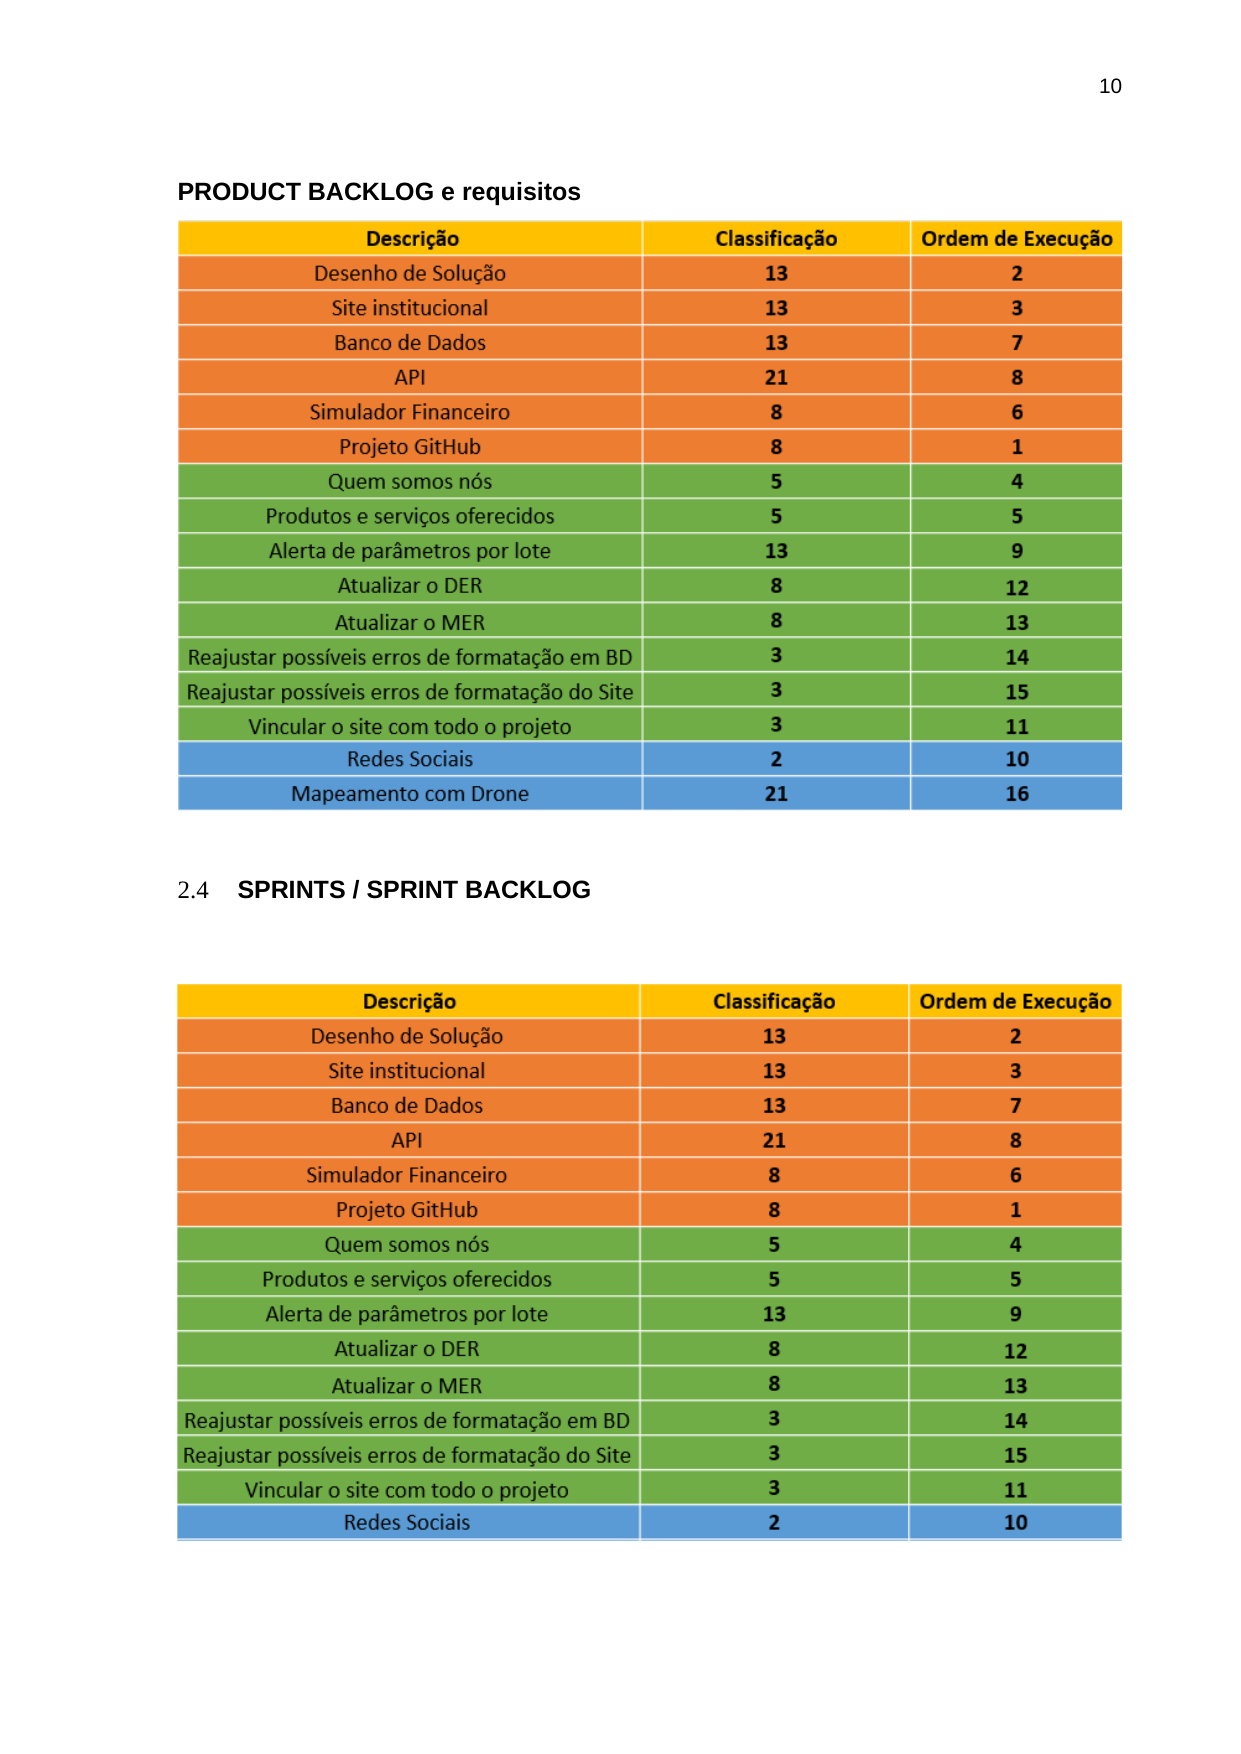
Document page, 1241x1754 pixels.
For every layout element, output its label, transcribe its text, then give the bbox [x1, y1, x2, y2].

picture [177, 984, 1123, 1541]
text PRODUCT BACKLOG e requisitos [177, 177, 1122, 206]
subtitle Sprints / sprint backlog [177, 875, 1122, 903]
picture [177, 220, 1123, 811]
